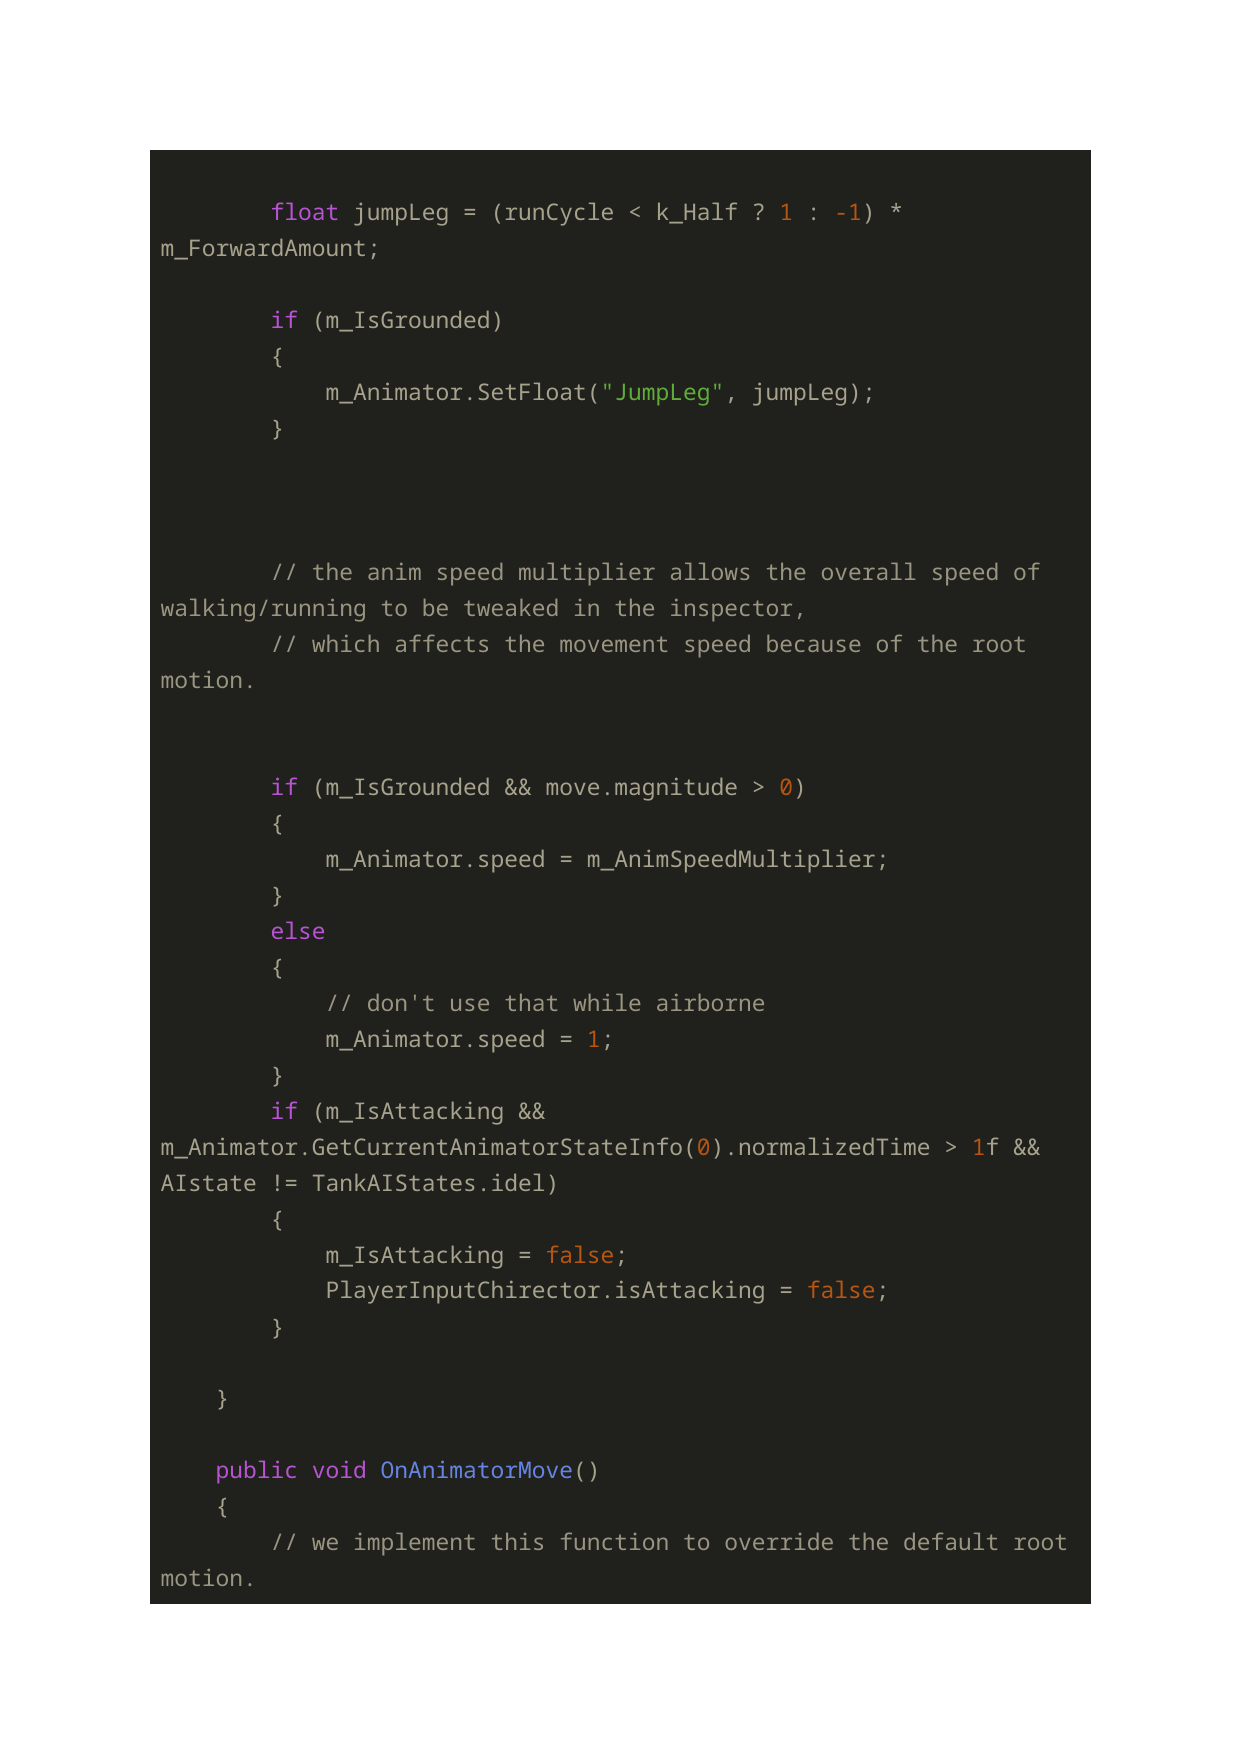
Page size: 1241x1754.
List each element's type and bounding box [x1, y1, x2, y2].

table_header [150, 150, 1091, 1604]
